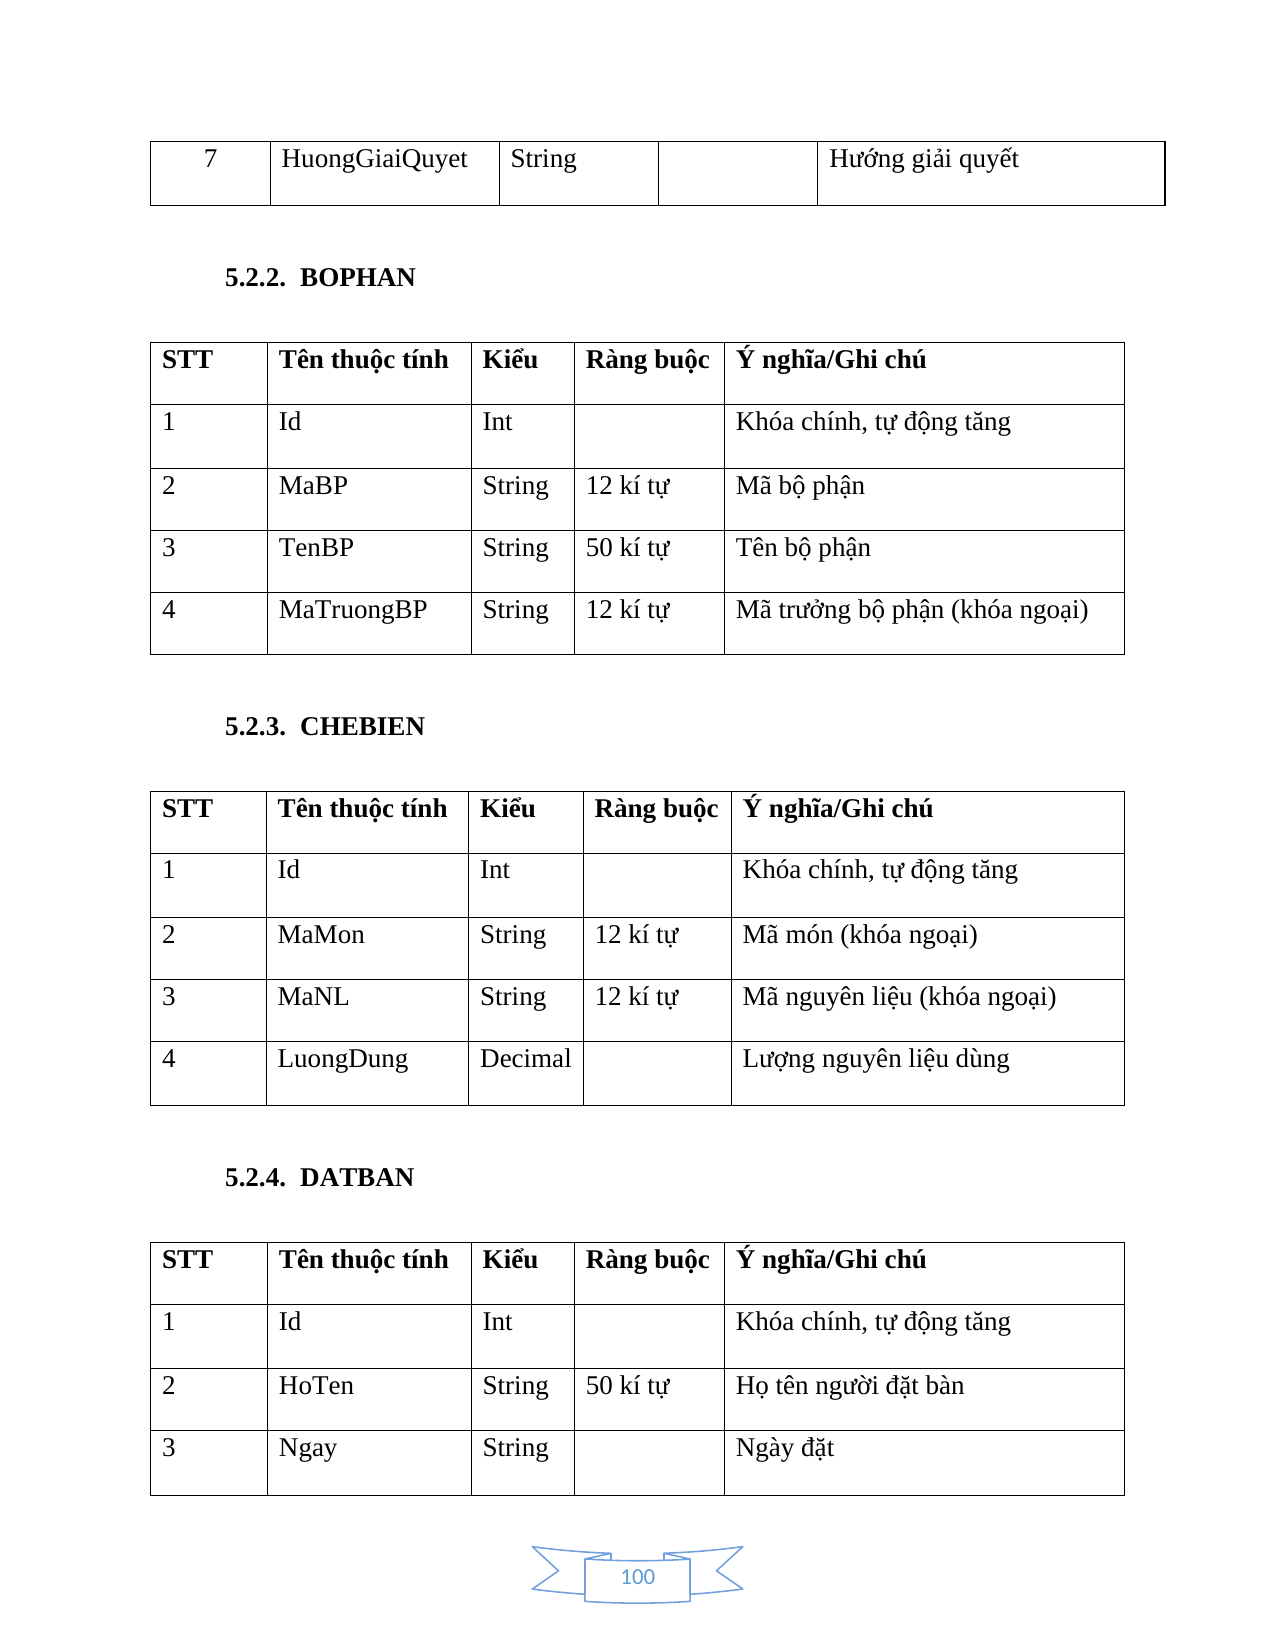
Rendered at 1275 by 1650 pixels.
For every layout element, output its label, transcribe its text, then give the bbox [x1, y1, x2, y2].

table_cell 4 [151, 1042, 266, 1105]
table_header Kiểu [472, 343, 574, 404]
table_header Kiểu [472, 1243, 574, 1304]
table_header Ý nghĩa/Ghi chú [725, 1243, 1124, 1304]
table_cell 3 [151, 980, 266, 1041]
table_cell MaBP [268, 469, 471, 530]
table_cell 1 [151, 854, 266, 917]
table_cell String [500, 142, 658, 205]
table_header Ràng buộc [575, 343, 724, 404]
table_header Tên thuộc tính [267, 792, 468, 853]
table_cell MaMon [267, 918, 468, 979]
table_header Ràng buộc [584, 792, 731, 853]
table_cell 50 kí tự [575, 1369, 724, 1430]
table_cell [575, 1305, 724, 1368]
table_header Ý nghĩa/Ghi chú [732, 792, 1124, 853]
table_cell [575, 1431, 724, 1495]
table_cell MaTruongBP [268, 593, 471, 654]
table_cell [575, 405, 724, 468]
table_cell 1 [151, 1305, 267, 1368]
table_cell Mã bộ phận [725, 469, 1124, 530]
subtitle BOPHAN [225, 261, 1125, 292]
table_cell String [469, 918, 583, 979]
table_cell Khóa chính, tự động tăng [732, 854, 1124, 917]
table_cell Mã món (khóa ngoại) [732, 918, 1124, 979]
table_cell TenBP [268, 531, 471, 592]
table_cell [659, 142, 817, 205]
table_header Ý nghĩa/Ghi chú [725, 343, 1124, 404]
table_cell Int [472, 1305, 574, 1368]
table_cell 50 kí tự [575, 531, 724, 592]
table_cell 2 [151, 1369, 267, 1430]
table_cell String [472, 469, 574, 530]
table_cell Id [268, 1305, 471, 1368]
table_cell String [469, 980, 583, 1041]
table_cell 3 [151, 531, 267, 592]
table_cell Khóa chính, tự động tăng [725, 1305, 1124, 1368]
table_header STT [151, 1243, 267, 1304]
table_cell Họ tên người đặt bàn [725, 1369, 1124, 1430]
table_cell Id [267, 854, 468, 917]
table_cell 12 kí tự [584, 918, 731, 979]
subtitle CHEBIEN [225, 710, 1125, 741]
table_cell Ngày đặt [725, 1431, 1124, 1495]
table_cell [584, 854, 731, 917]
table_cell HuongGiaiQuyet [271, 142, 499, 205]
table_cell Int [469, 854, 583, 917]
table_cell Khóa chính, tự động tăng [725, 405, 1124, 468]
table_cell Decimal [469, 1042, 583, 1105]
table_cell Tên bộ phận [725, 531, 1124, 592]
table_header Tên thuộc tính [268, 1243, 471, 1304]
table_header STT [151, 792, 266, 853]
table_cell Mã trưởng bộ phận (khóa ngoại) [725, 593, 1124, 654]
table_header Kiểu [469, 792, 583, 853]
table_cell 7 [151, 142, 270, 205]
table_cell 12 kí tự [575, 593, 724, 654]
table_cell MaNL [267, 980, 468, 1041]
table_cell 1 [151, 405, 267, 468]
table_header STT [151, 343, 267, 404]
table_cell 2 [151, 469, 267, 530]
table_cell String [472, 593, 574, 654]
table_cell Lượng nguyên liệu dùng [732, 1042, 1124, 1105]
table_cell String [472, 531, 574, 592]
table_cell Mã nguyên liệu (khóa ngoại) [732, 980, 1124, 1041]
table_cell Ngay [268, 1431, 471, 1495]
table_cell HoTen [268, 1369, 471, 1430]
table_cell Int [472, 405, 574, 468]
table_header Ràng buộc [575, 1243, 724, 1304]
table_cell 3 [151, 1431, 267, 1495]
table_cell 12 kí tự [575, 469, 724, 530]
table_cell 4 [151, 593, 267, 654]
table_cell [584, 1042, 731, 1105]
table_cell LuongDung [267, 1042, 468, 1105]
table_cell String [472, 1431, 574, 1495]
table_cell 2 [151, 918, 266, 979]
table_header Tên thuộc tính [268, 343, 471, 404]
subtitle DATBAN [225, 1162, 1125, 1193]
table_cell Id [268, 405, 471, 468]
table_cell String [472, 1369, 574, 1430]
table_cell 12 kí tự [584, 980, 731, 1041]
table_cell Hướng giải quyết [818, 142, 1164, 205]
